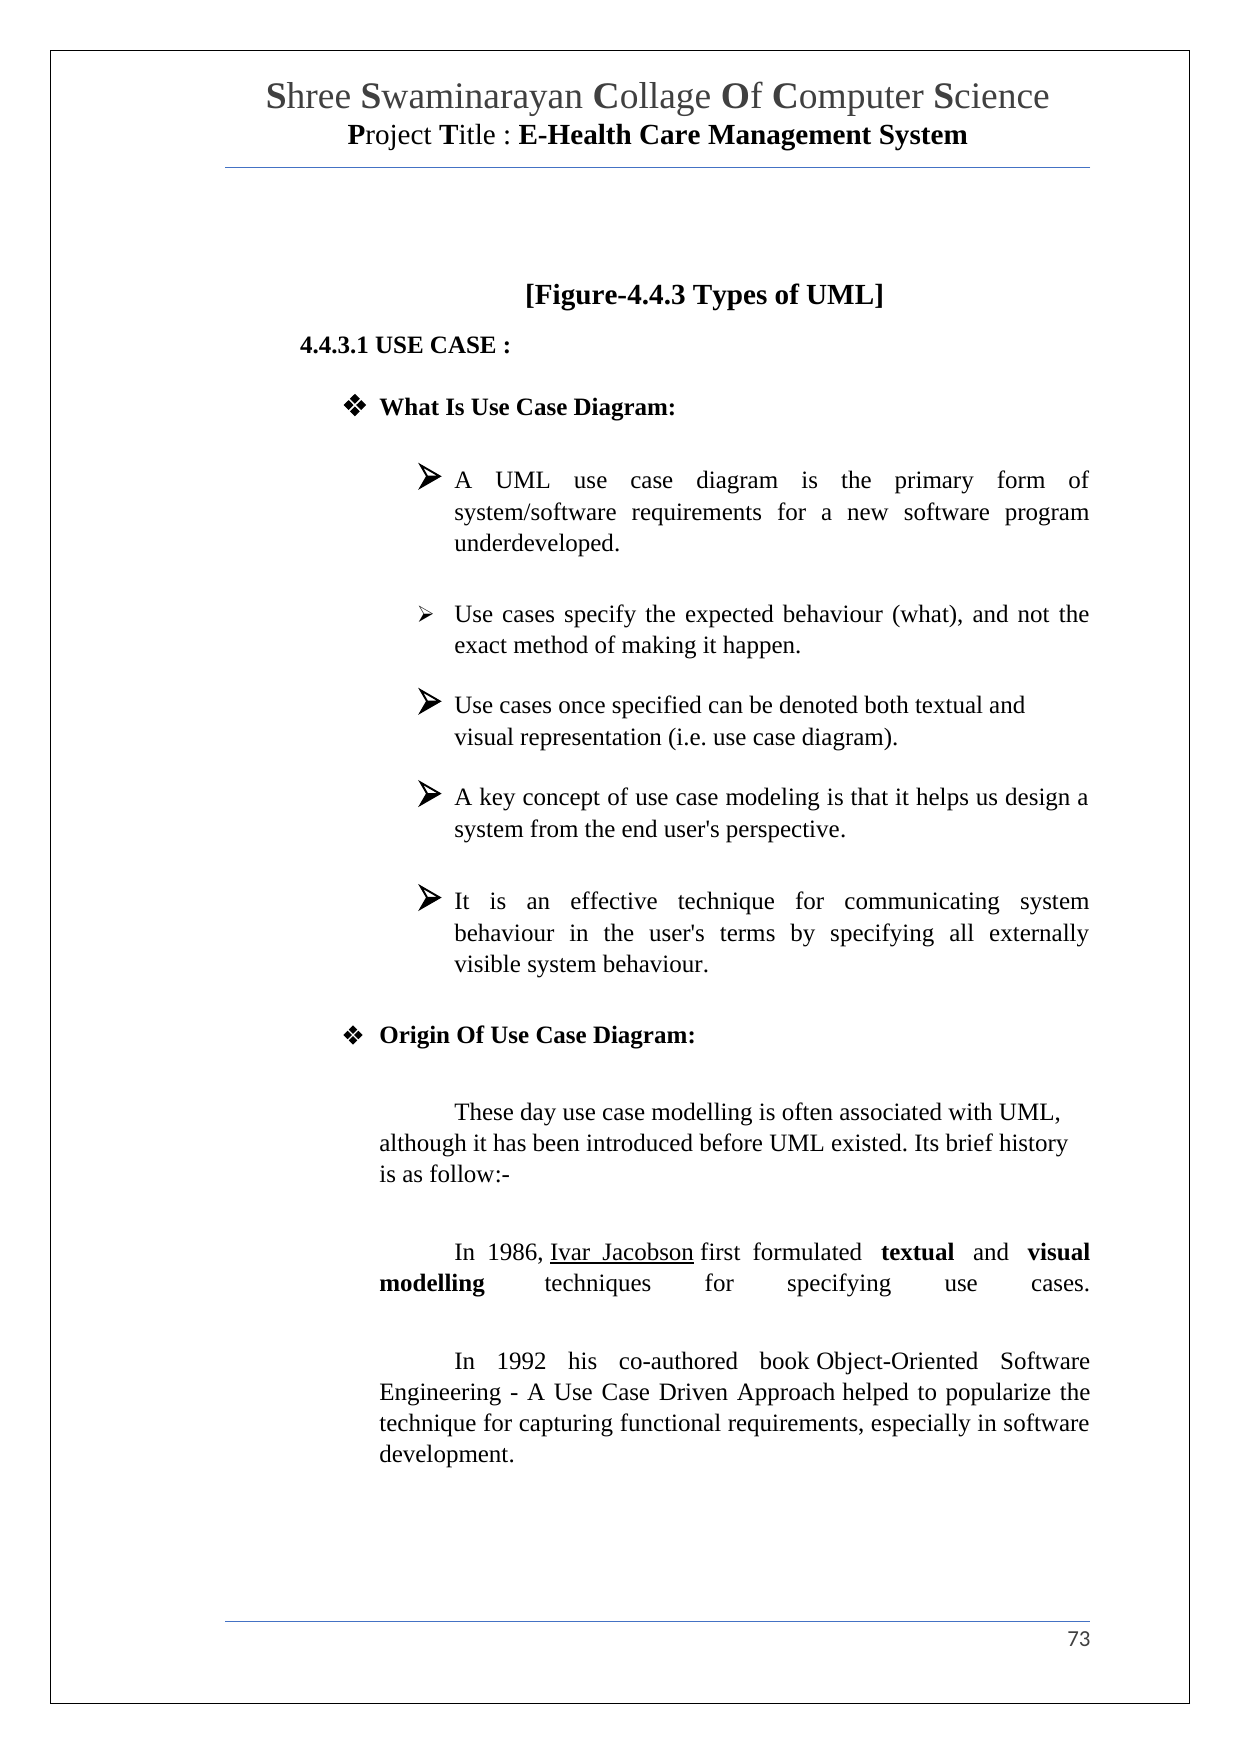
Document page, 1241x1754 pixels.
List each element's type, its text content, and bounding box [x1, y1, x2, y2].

list What Is Use Case Diagram: [342, 392, 1090, 422]
list A UML use case diagram is the primary form of system/software requirements for a new software program underdeveloped. [417, 465, 1090, 556]
list Use cases once specified can be denoted both textual and visual representation (i.e. use case diagram). [417, 690, 1090, 781]
list It is an effective technique for communicating system behaviour in the user's terms by specifying all externally visible system behaviour. [417, 886, 1090, 977]
text 4.4.3.1 USE CASE : [225, 330, 1090, 359]
text In 1986, Ivar Jacobson first formulated textual and visual modelling techniques for specifying use cases. [379, 1237, 1090, 1327]
list Use cases specify the expected behaviour (what), and not the exact method of making it happen. [417, 599, 1090, 658]
text These day use case modelling is often associated with UML, although it has been introduced before UML existed. Its brief history is as follow:- [379, 1097, 1090, 1218]
text In 1992 his co-authored book Object-Oriented Software Engineering - A Use Case Driven Approach helped to popularize the technique for capturing functional requirements, especially in software development. [379, 1346, 1090, 1468]
text [Figure-4.4.3 Types of UML] [450, 277, 1090, 311]
list A key concept of use case modeling is that it helps us design a system from the end user's perspective. [417, 782, 1090, 843]
list Origin Of Use Case Diagram: [342, 1021, 1090, 1079]
